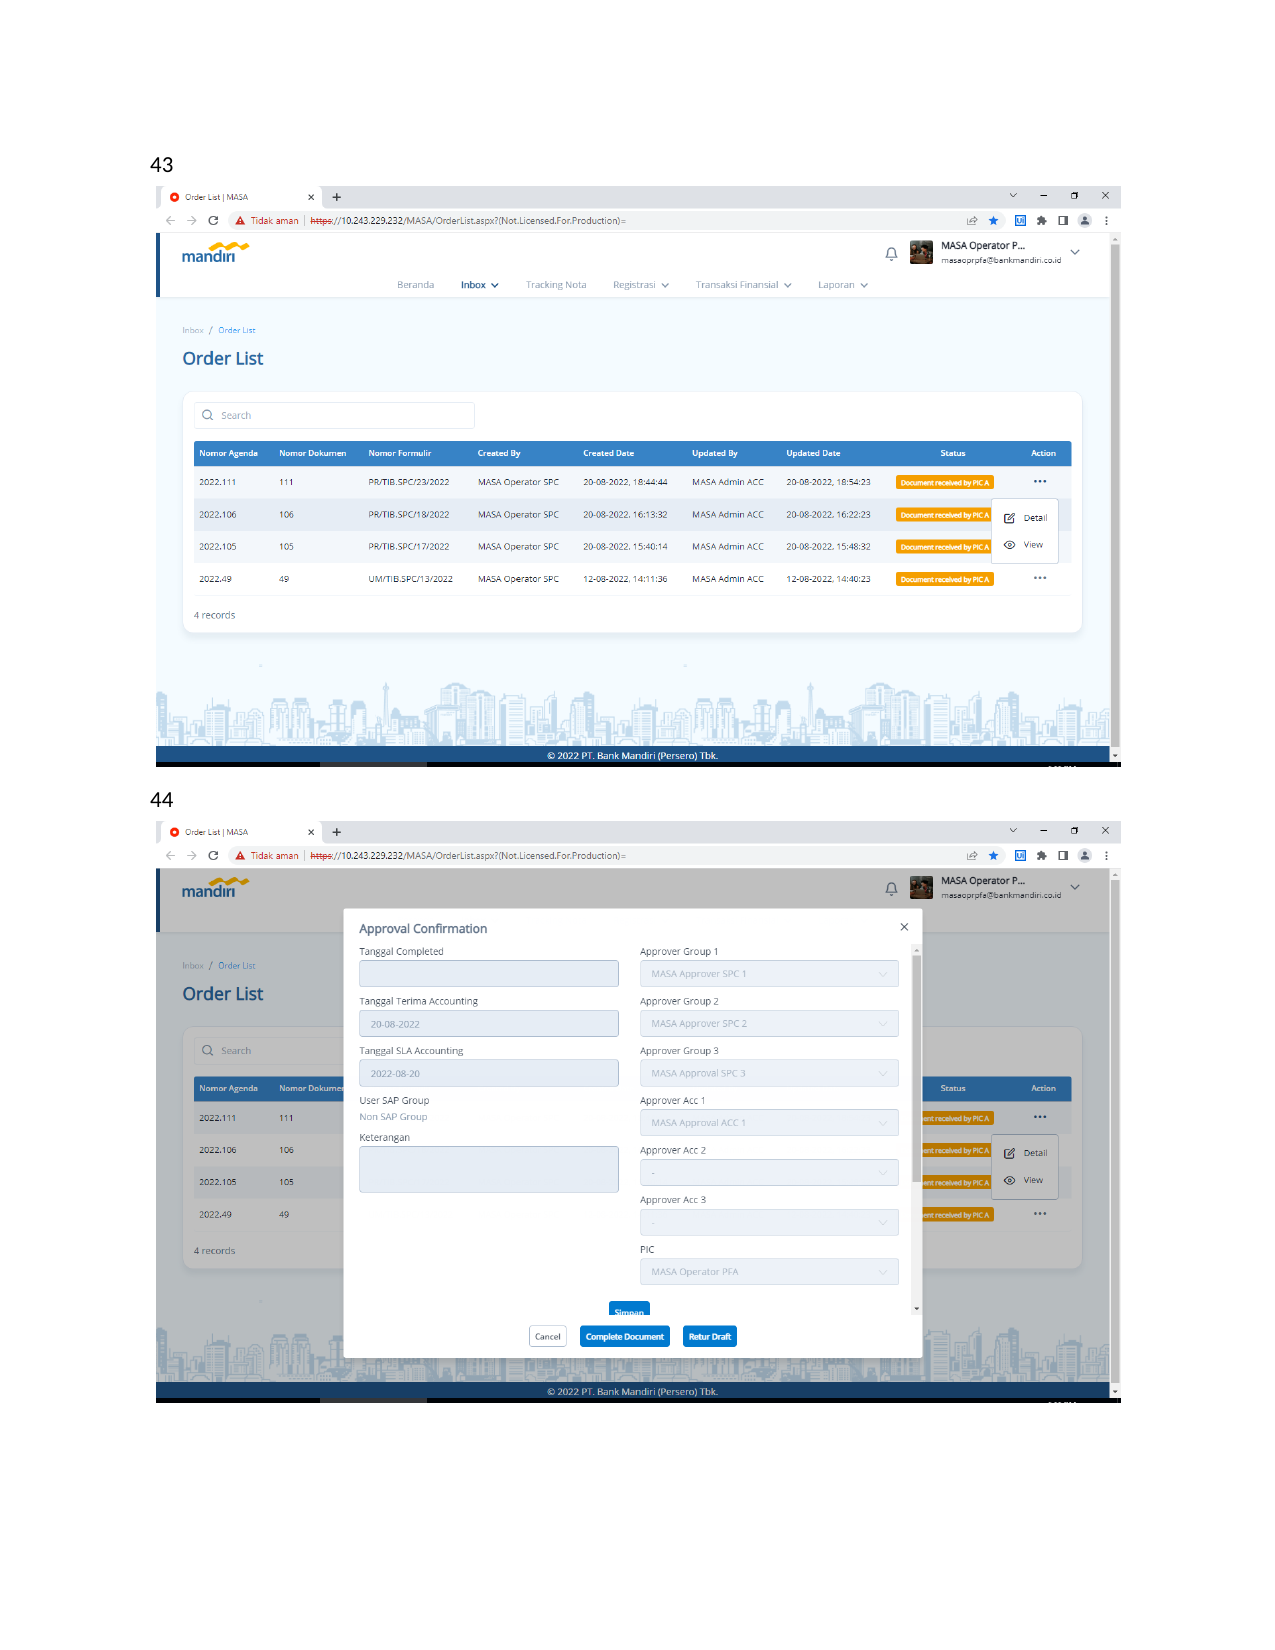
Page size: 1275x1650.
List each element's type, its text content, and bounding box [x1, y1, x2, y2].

picture [150, 815, 1125, 1403]
text 43 [150, 150, 1125, 180]
text 44 [150, 786, 1125, 815]
picture [150, 180, 1125, 767]
